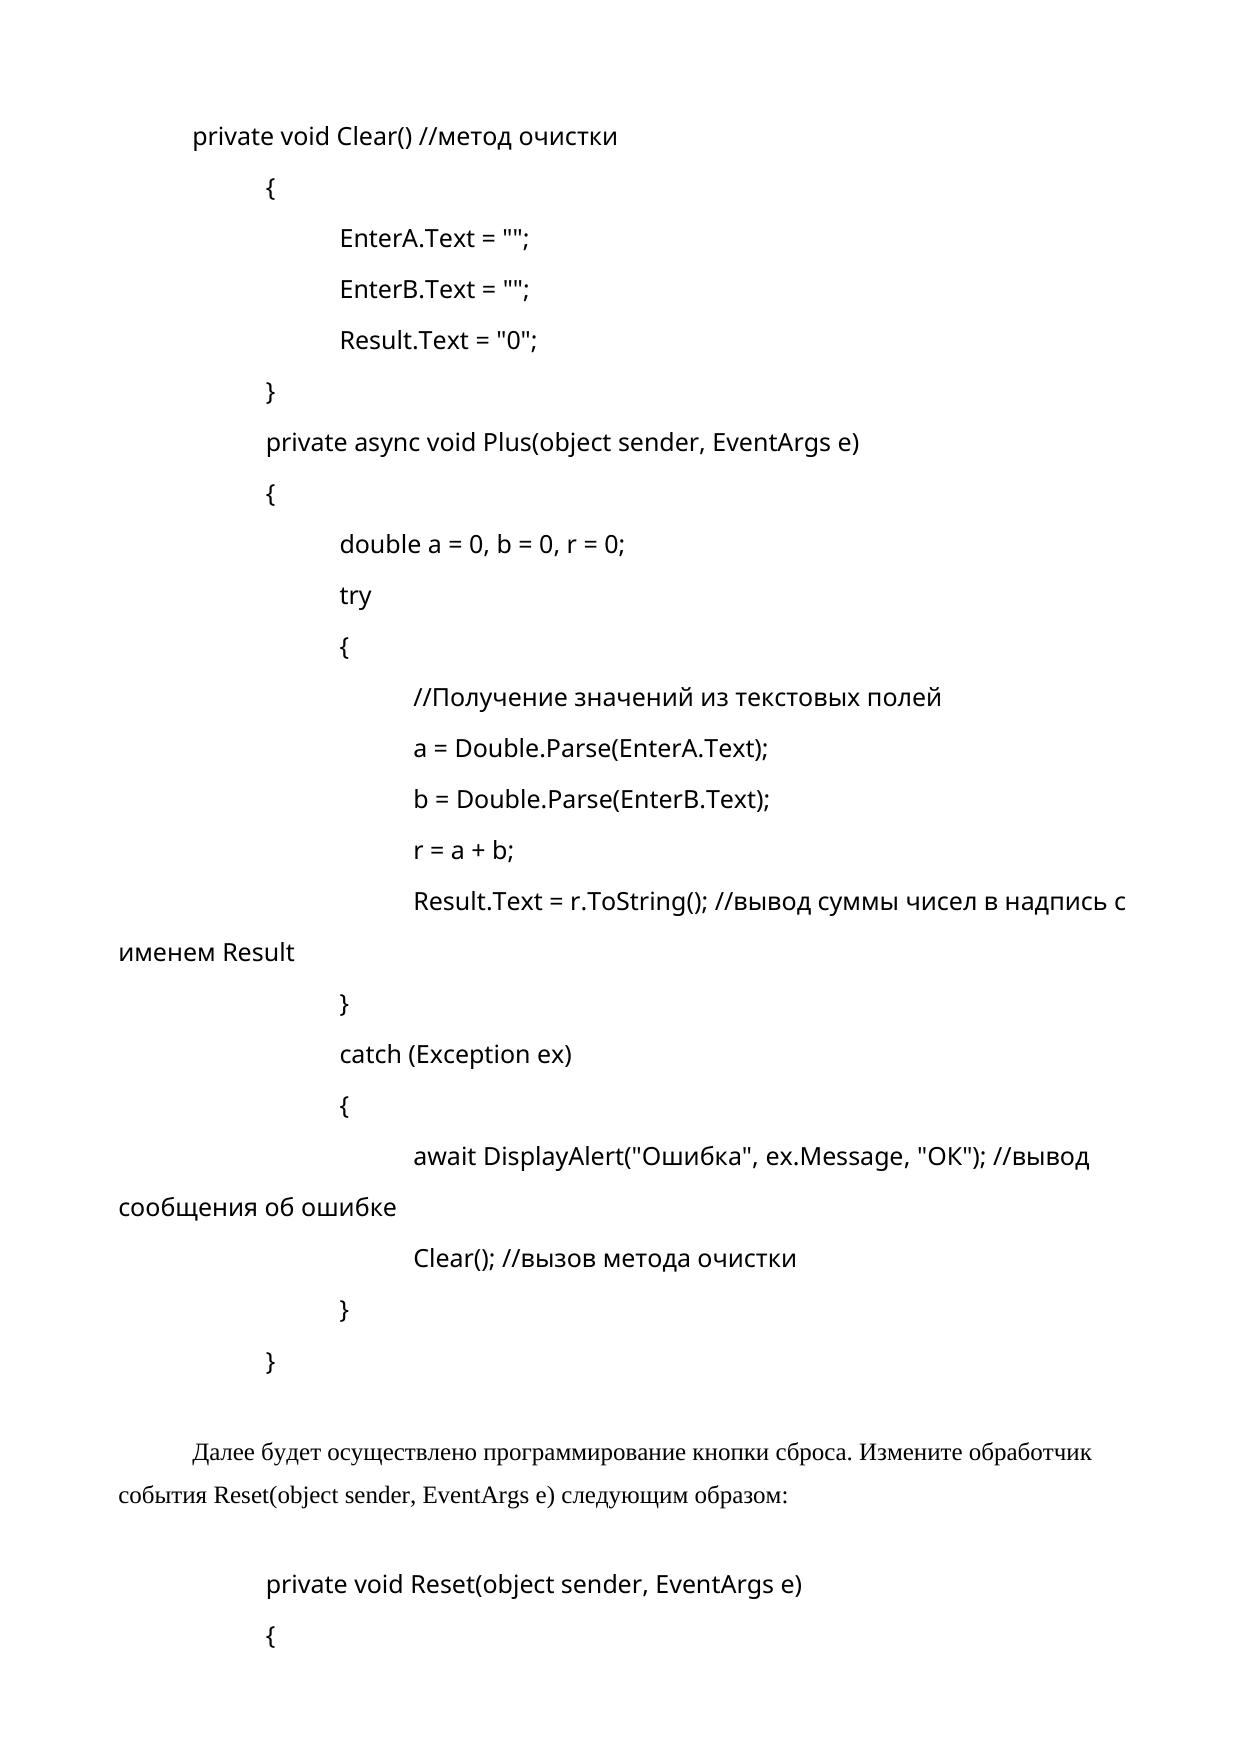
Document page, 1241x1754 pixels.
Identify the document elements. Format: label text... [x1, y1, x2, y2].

text try [118, 577, 1181, 612]
text a = Double.Parse(EnterA.Text); [118, 731, 1181, 765]
text Далее будет осуществлено программирование кнопки сброса. Измените обработчик события Reset(object sender, EventArgs e) следующим образом: [118, 1437, 1181, 1509]
text EnterA.Text = ""; [118, 220, 1181, 254]
text Result.Text = r.ToString(); //вывод суммы чисел в надпись с именем Result [118, 884, 1181, 969]
text Clear(); //вызов метода очистки [118, 1241, 1181, 1275]
text catch (Exception ex) [118, 1037, 1181, 1071]
text r = a + b; [118, 833, 1181, 867]
text } [118, 1292, 1181, 1326]
text } [118, 373, 1181, 407]
text EnterB.Text = ""; [118, 271, 1181, 305]
text //Получение значений из текстовых полей [118, 679, 1181, 714]
text private void Clear() //метод очистки [118, 118, 1181, 152]
text private void Reset(object sender, EventArgs e) [118, 1567, 1181, 1601]
text { [118, 1618, 1181, 1652]
text } [118, 1343, 1181, 1377]
text { [118, 628, 1181, 663]
text { [118, 1088, 1181, 1122]
text b = Double.Parse(EnterB.Text); [118, 782, 1181, 816]
text { [118, 169, 1181, 203]
text { [118, 475, 1181, 509]
text } [118, 986, 1181, 1020]
text double a = 0, b = 0, r = 0; [118, 526, 1181, 561]
text private async void Plus(object sender, EventArgs e) [118, 424, 1181, 458]
text await DisplayAlert("Ошибка", ex.Message, "ОК"); //вывод сообщения об ошибке [118, 1139, 1181, 1224]
text Result.Text = "0"; [118, 322, 1181, 356]
